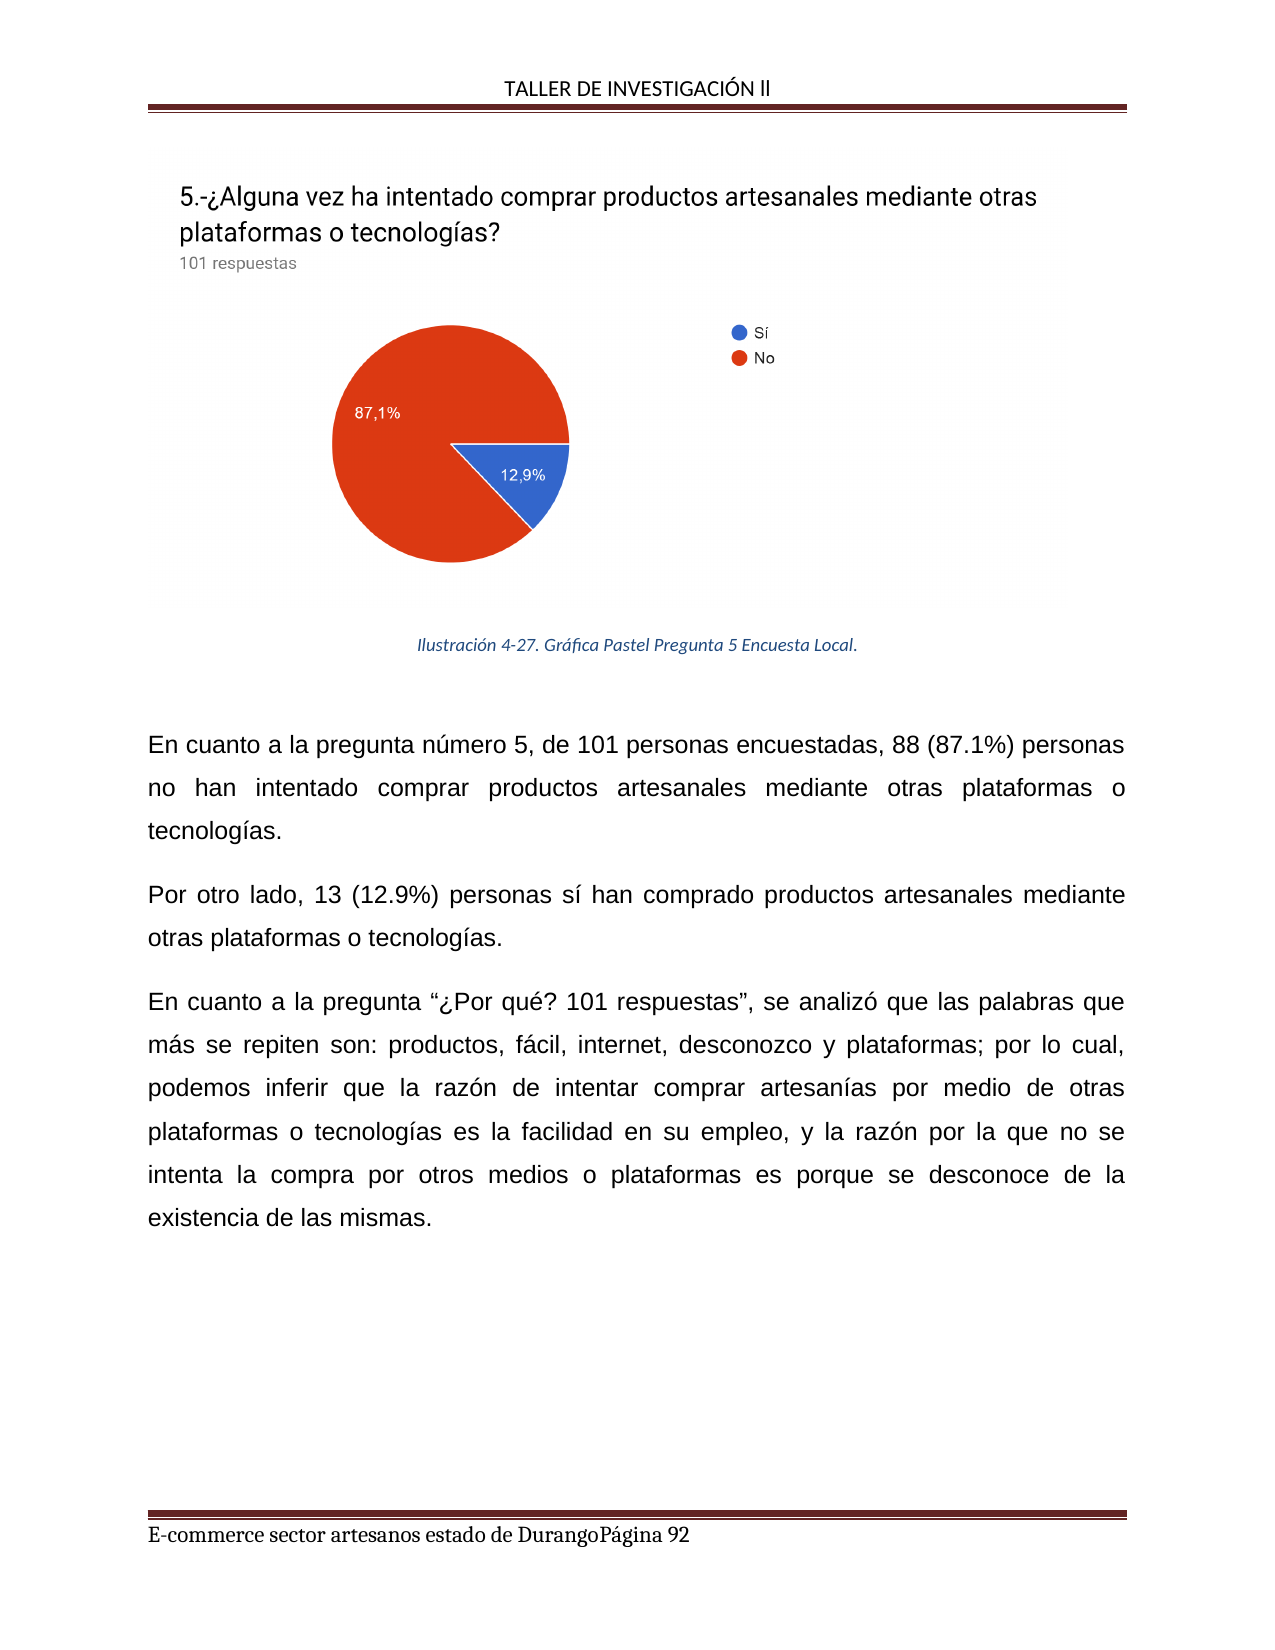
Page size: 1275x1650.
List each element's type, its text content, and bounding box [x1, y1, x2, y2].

text En cuanto a la pregunta número 5, de 101 personas encuestadas, 88 (87.1%) personas no han intentado comprar productos artesanales mediante otras plataformas o tecnologías. [148, 730, 1127, 845]
text Por otro lado, 13 (12.9%) personas sí han comprado productos artesanales mediante otras plataformas o tecnologías. [148, 880, 1127, 952]
picture [147, 147, 1069, 608]
text En cuanto a la pregunta “¿Por qué? 101 respuestas”, se analizó que las palabras que más se repiten son: productos, fácil, internet, desconozco y plataformas; por lo cual, podemos inferir que la razón de intentar comprar artesanías por medio de otras plataformas o tecnologías es la facilidad en su empleo, y la razón por la que no se intenta la compra por otros medios o plataformas es porque se desconoce de la existencia de las mismas. [148, 987, 1127, 1231]
